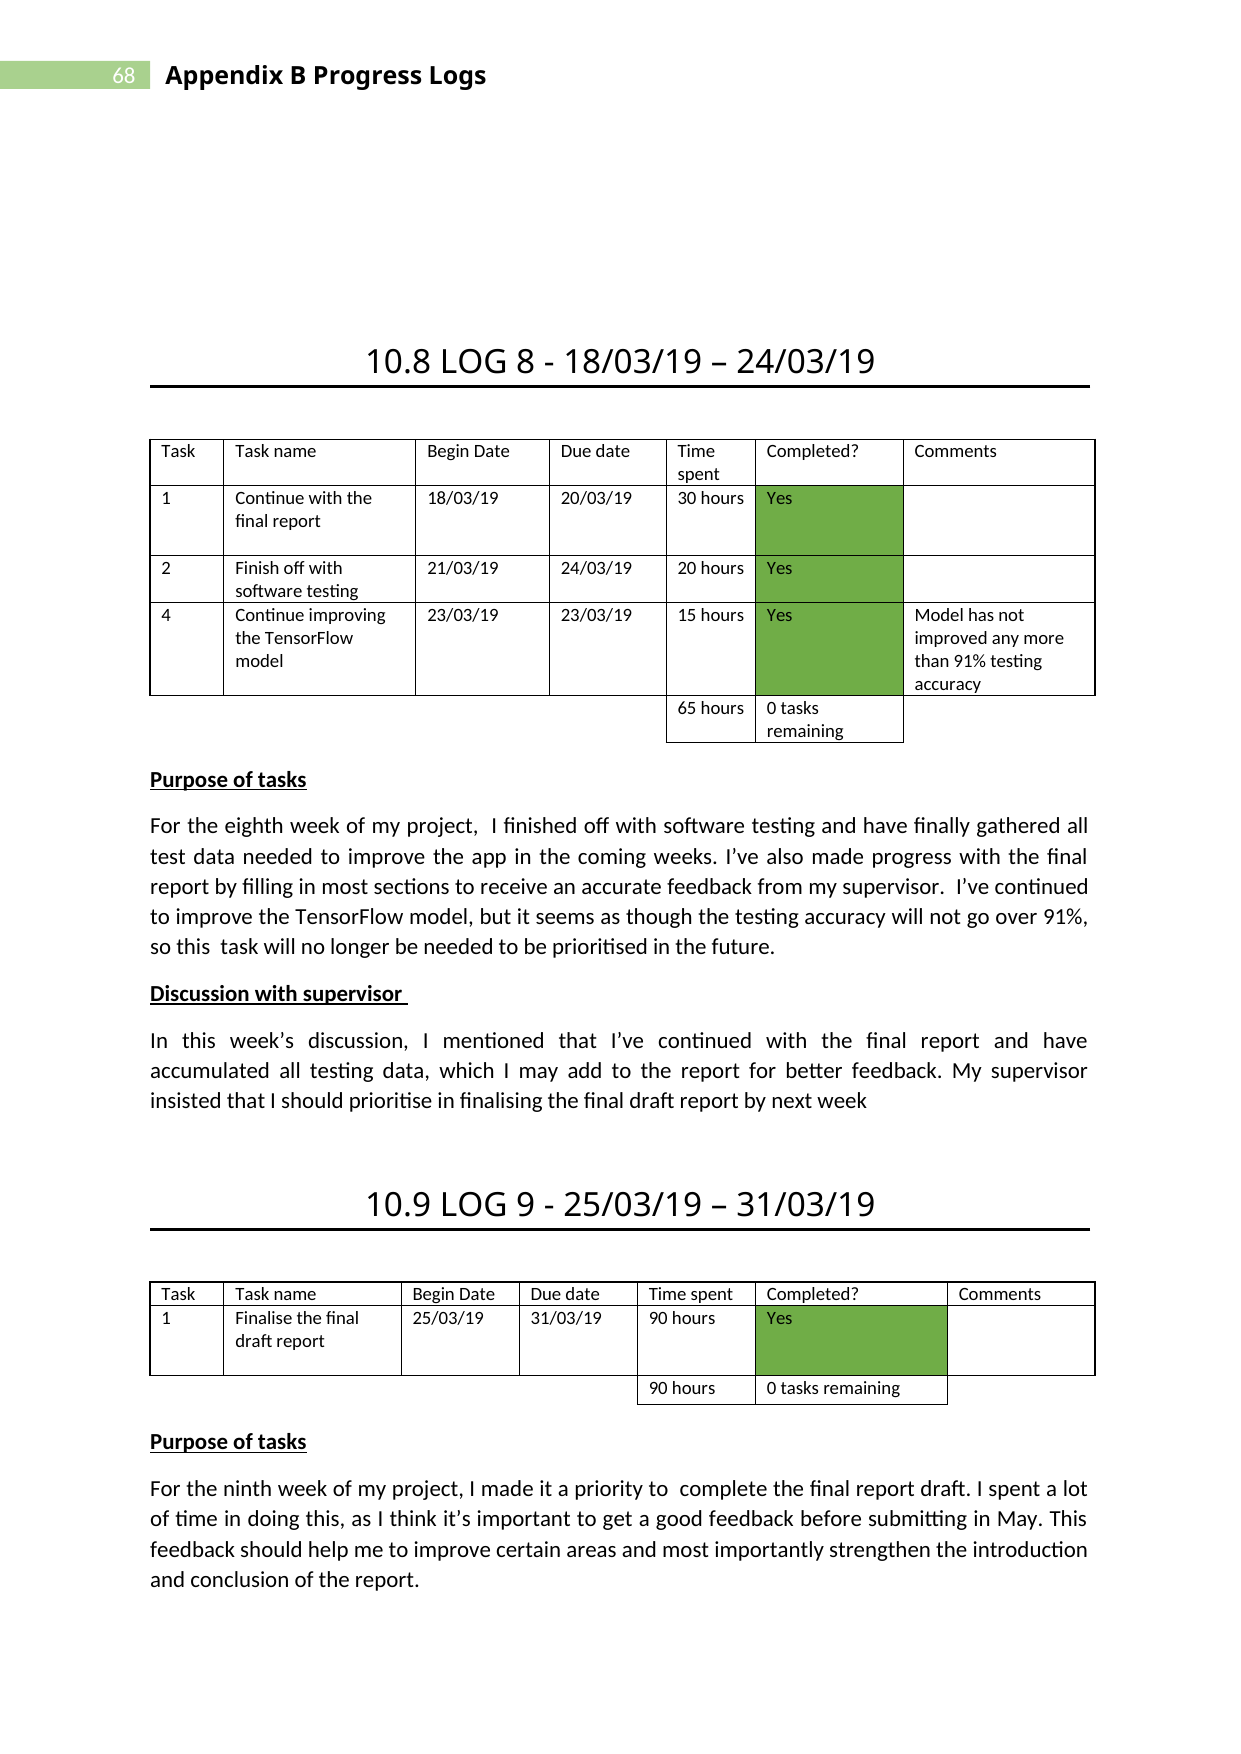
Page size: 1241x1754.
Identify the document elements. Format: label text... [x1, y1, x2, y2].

table_header Time spent [667, 440, 755, 485]
table_header Time spent [638, 1283, 755, 1305]
table_header Task name [224, 440, 415, 485]
table_cell 1 [151, 486, 223, 555]
table_cell 25/03/19 [402, 1306, 519, 1375]
table_cell 23/03/19 [550, 603, 666, 695]
table_header Completed? [756, 1283, 947, 1305]
table_cell 4 [151, 603, 223, 695]
table_cell Yes [756, 603, 903, 695]
table_header Completed? [756, 440, 903, 485]
text Purpose of tasks [150, 765, 1090, 793]
table_cell Yes [756, 1306, 947, 1375]
table_cell 90 hours [638, 1306, 755, 1375]
text For the eighth week of my project, I finished off with software testing and have finally gathered all test data needed to improve the app in the coming weeks. I’ve also made progress with the final report by filling in most sections to receive an accurate feedback from my supervisor. I’ve continued to improve the TensorFlow model, but it seems as though the testing accuracy will not go over 91%, so this task will no longer be needed to be prioritised in the future. [150, 812, 1090, 961]
table_header Due date [520, 1283, 637, 1305]
table_cell Model has not improved any more than 91% testing accuracy [904, 603, 1094, 695]
table_header Task [151, 1283, 223, 1305]
subtitle LOG 8 - 18/03/19 – 24/03/19 [150, 337, 1090, 385]
table_cell 90 hours [638, 1376, 755, 1404]
table_cell Yes [756, 486, 903, 555]
table_cell Finalise the final draft report [224, 1306, 401, 1375]
table_cell [948, 1306, 1094, 1375]
table_cell 31/03/19 [520, 1306, 637, 1375]
table_header Begin Date [416, 440, 549, 485]
table_cell 15 hours [667, 603, 755, 695]
table_cell 20/03/19 [550, 486, 666, 555]
table_cell 21/03/19 [416, 556, 549, 602]
text Purpose of tasks [150, 1427, 1090, 1455]
table_cell 1 [151, 1306, 223, 1375]
table_cell 30 hours [667, 486, 755, 555]
table_cell 18/03/19 [416, 486, 549, 555]
table_cell Finish off with software testing [224, 556, 415, 602]
table_cell 23/03/19 [416, 603, 549, 695]
table_cell 0 tasks remaining [756, 1376, 947, 1404]
table_header Task [151, 440, 223, 485]
table_cell 24/03/19 [550, 556, 666, 602]
table_header Begin Date [402, 1283, 519, 1305]
table_header Comments [948, 1283, 1094, 1305]
table_header Due date [550, 440, 666, 485]
text For the ninth week of my project, I made it a priority to complete the final report draft. I spent a lot of time in doing this, as I think it’s important to get a good feedback before submitting in May. This feedback should help me to improve certain areas and most importantly strengthen the introduction and conclusion of the report. [150, 1474, 1090, 1593]
table_header Comments [904, 440, 1094, 485]
subtitle LOG 9 - 25/03/19 – 31/03/19 [150, 1180, 1090, 1228]
text In this week’s discussion, I mentioned that I’ve continued with the final report and have accumulated all testing data, which I may add to the report for better feedback. My supervisor insisted that I should prioritise in finalising the final draft report by next week [150, 1026, 1090, 1115]
table_cell 20 hours [667, 556, 755, 602]
text Discussion with supervisor [150, 979, 1090, 1007]
table_cell Continue with the final report [224, 486, 415, 555]
table_cell Yes [756, 556, 903, 602]
table_cell Continue improving the TensorFlow model [224, 603, 415, 695]
table_cell 0 tasks remaining [756, 696, 903, 742]
table_header Task name [224, 1283, 401, 1305]
table_cell [904, 556, 1094, 602]
table_cell 2 [151, 556, 223, 602]
table_cell 65 hours [667, 696, 755, 742]
table_cell [904, 486, 1094, 555]
